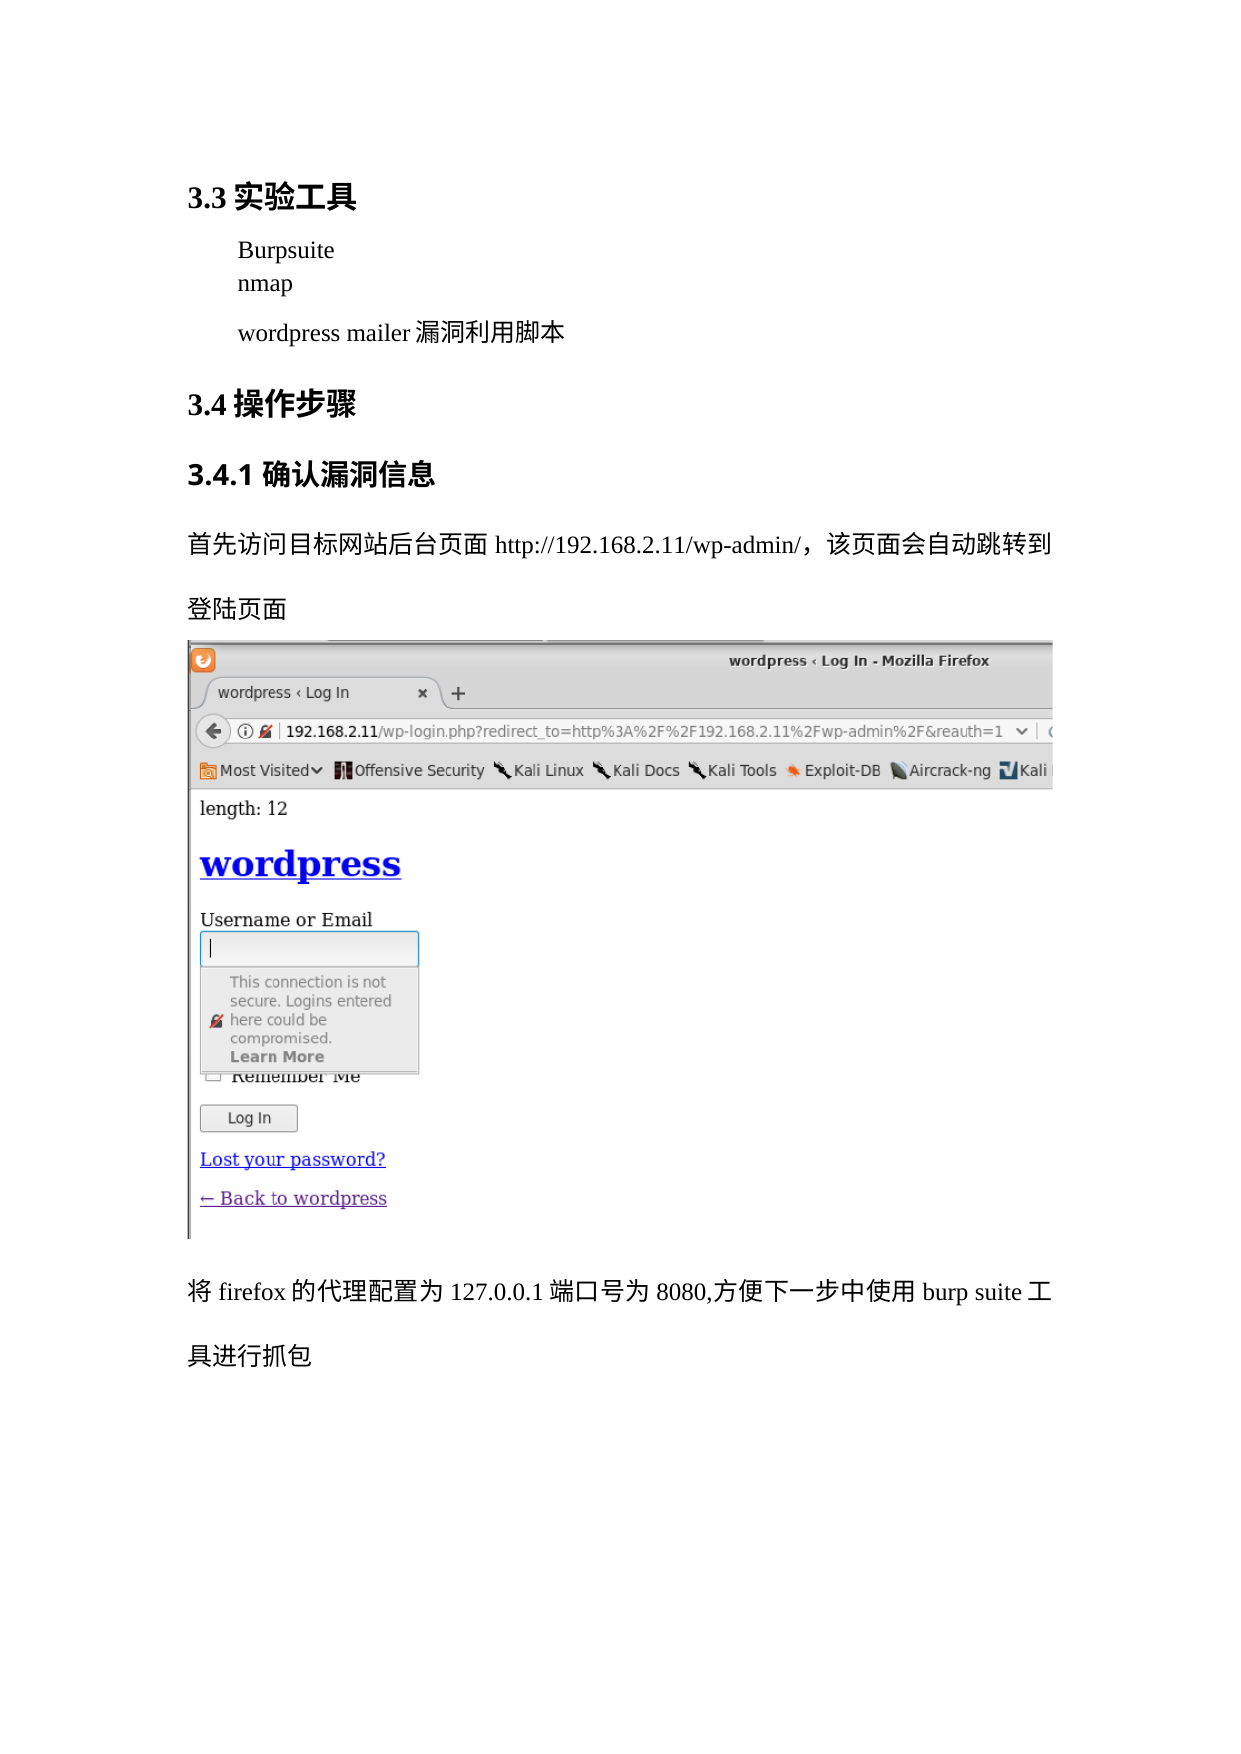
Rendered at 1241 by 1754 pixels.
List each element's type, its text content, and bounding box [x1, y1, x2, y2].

picture [187, 640, 1053, 1239]
subtitle 3.4.1 确认漏洞信息 [187, 441, 1053, 506]
text 首先访问目标网站后台页面http://192.168.2.11/wp-admin/，该页面会自动跳转到登陆页面 [187, 510, 1053, 640]
text wordpress mailer漏洞利用脚本 [187, 298, 1053, 363]
subtitle 3.4操作步骤 [187, 369, 1053, 434]
subtitle 3.3实验工具 [187, 162, 1053, 227]
text 将firefox的代理配置为127.0.0.1端口号为8080,方便下一步中使用burp suite工具进行抓包 [187, 1257, 1053, 1387]
text Burpsuite [187, 233, 1053, 266]
text nmap [187, 266, 1053, 298]
